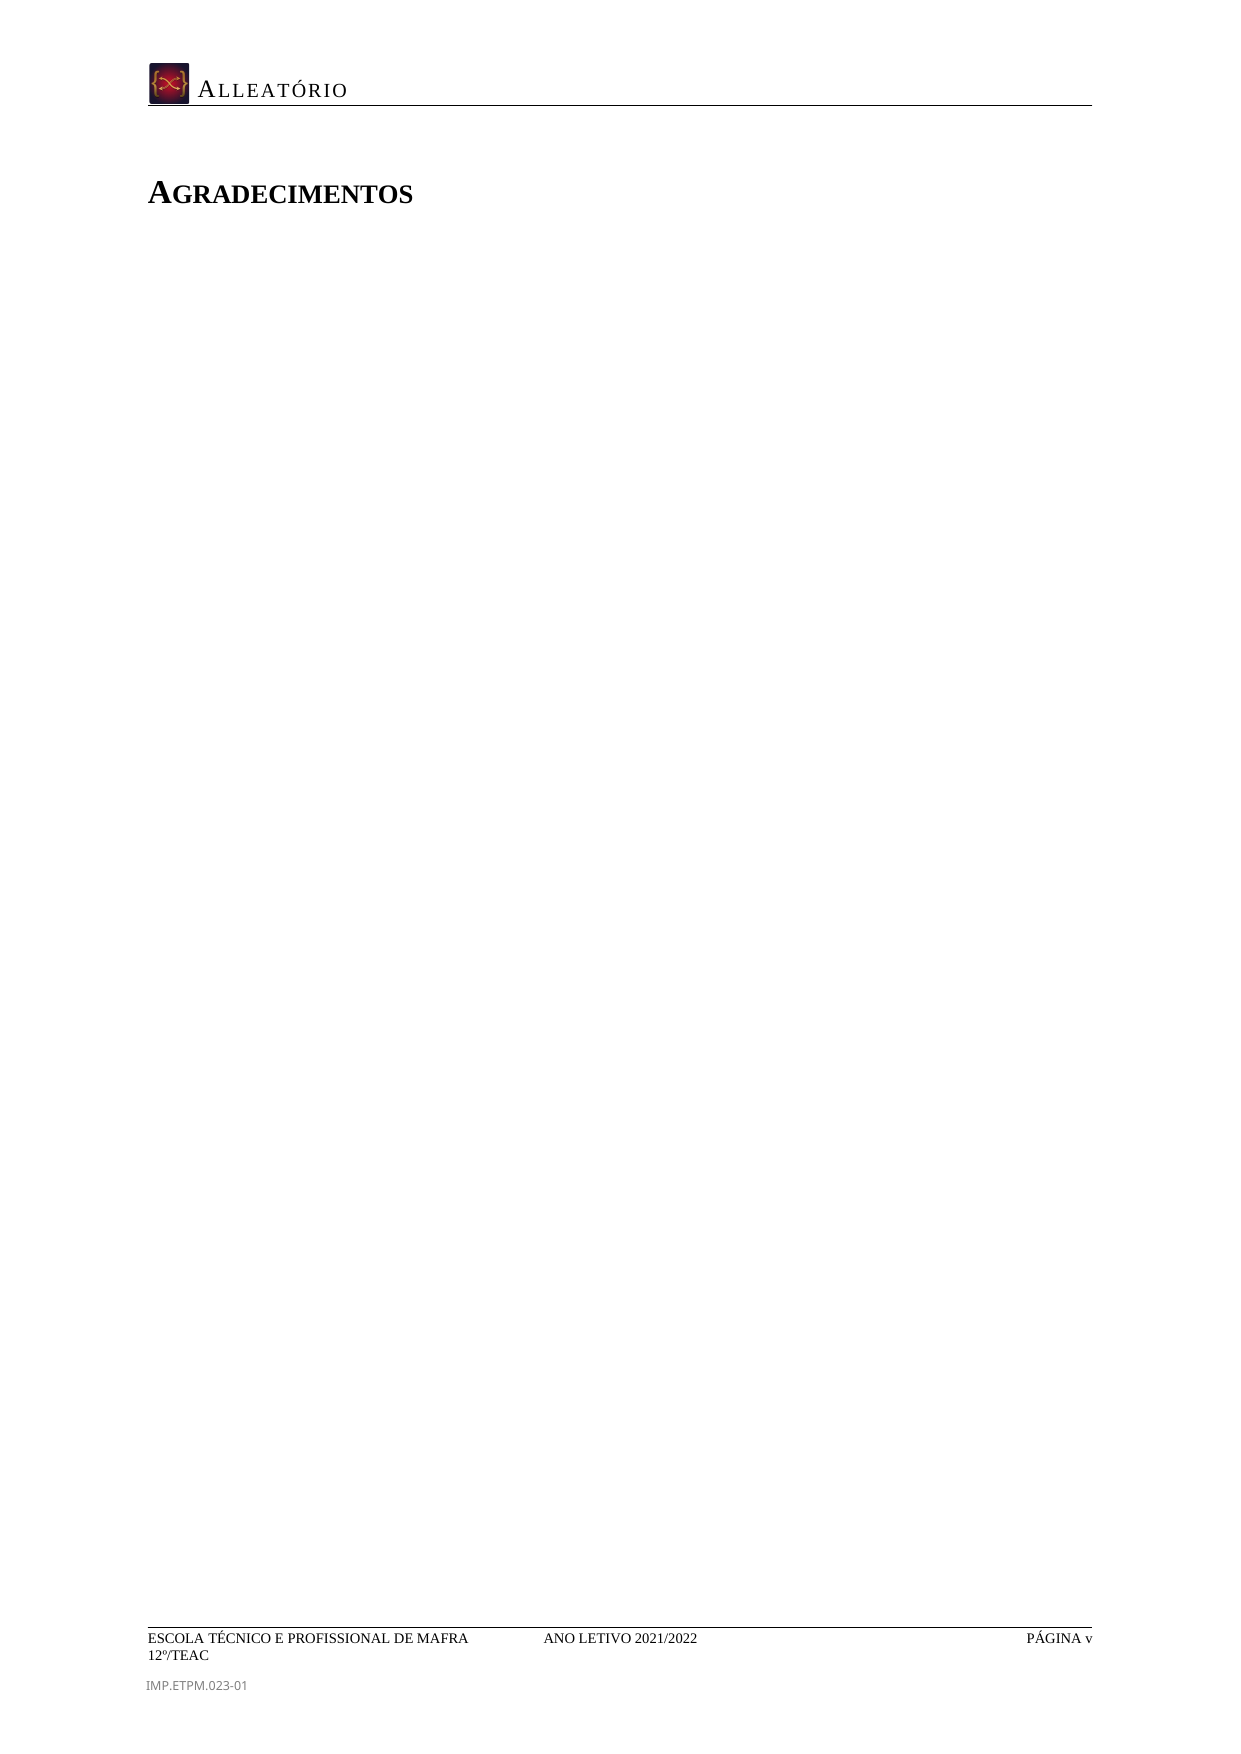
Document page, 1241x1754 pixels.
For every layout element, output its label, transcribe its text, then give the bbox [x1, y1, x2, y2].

subtitle Agradecimentos [148, 173, 1092, 211]
picture [149, 63, 190, 104]
